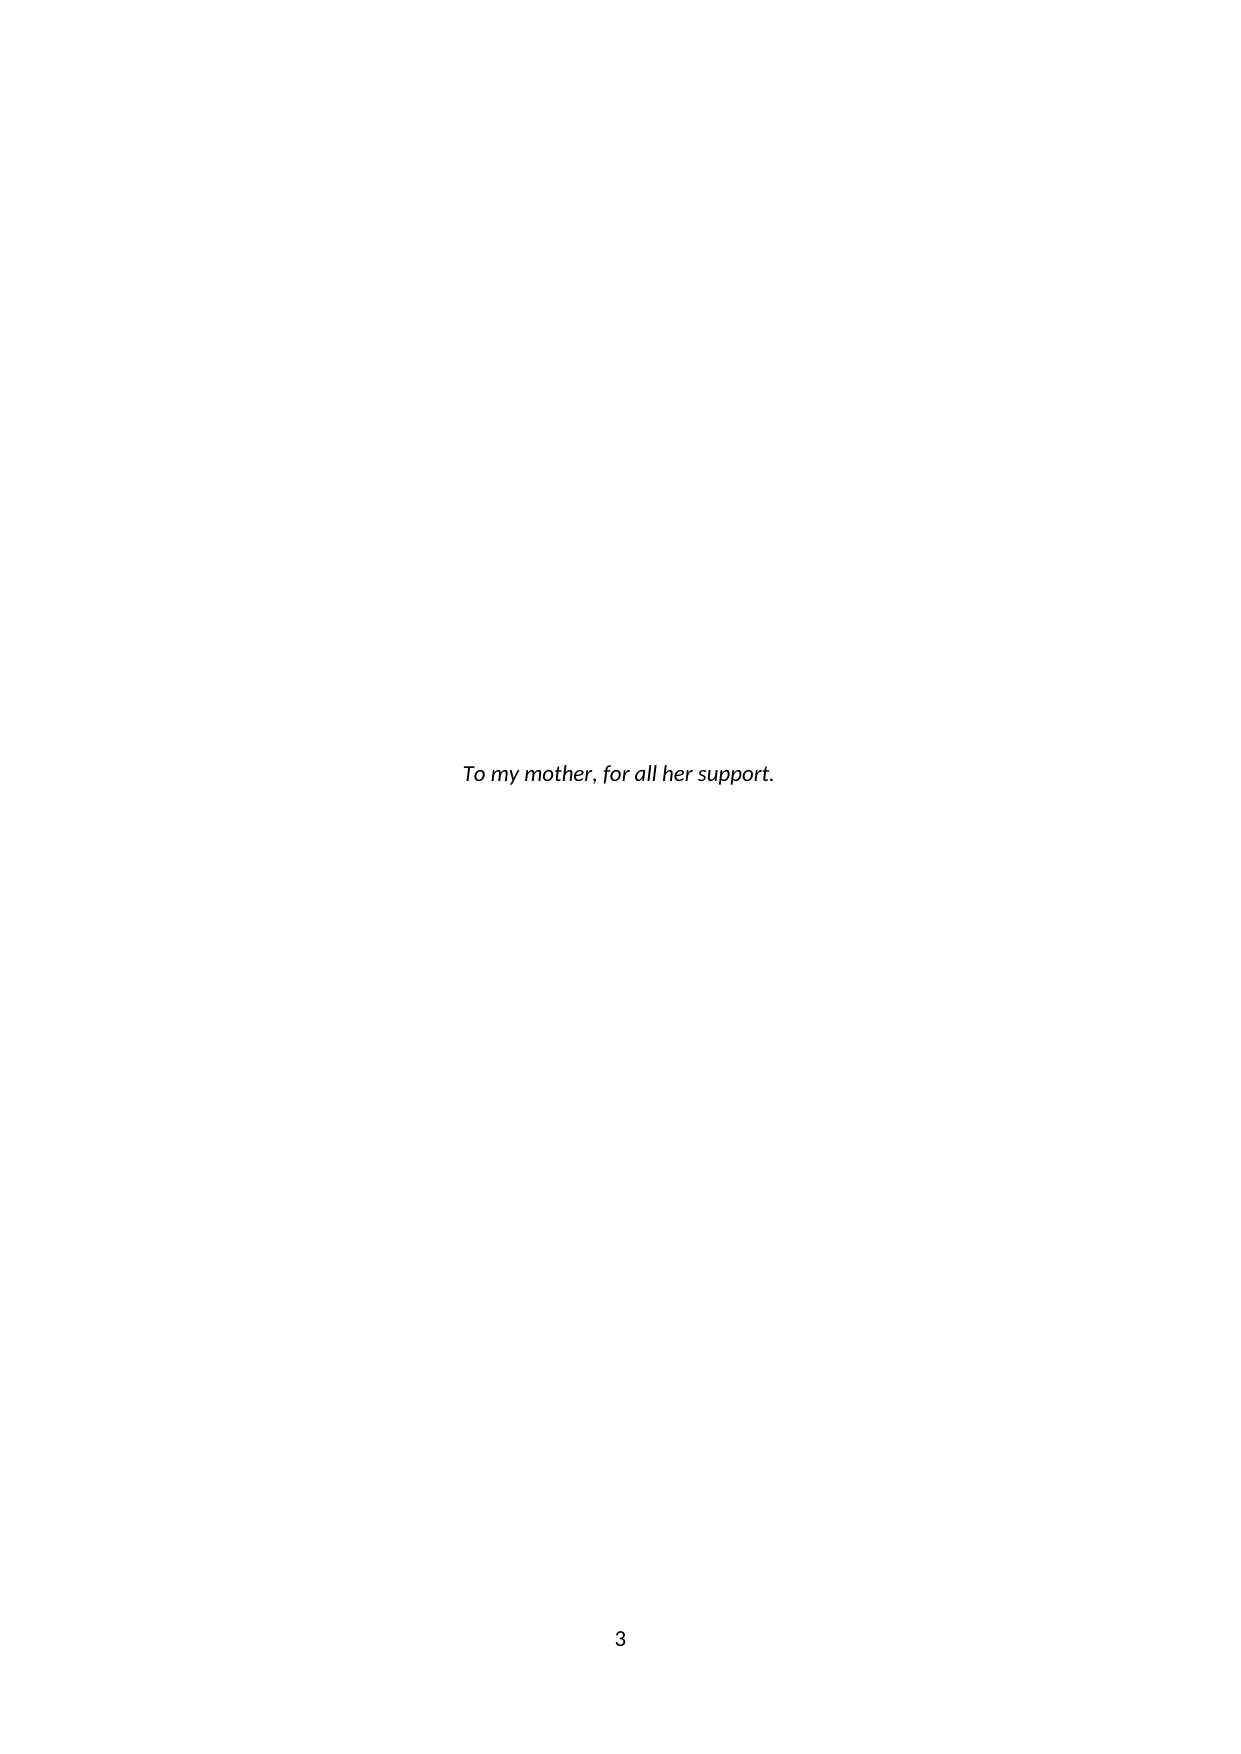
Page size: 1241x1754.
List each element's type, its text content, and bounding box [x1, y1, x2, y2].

text To my mother, for all her support. [150, 759, 1090, 787]
